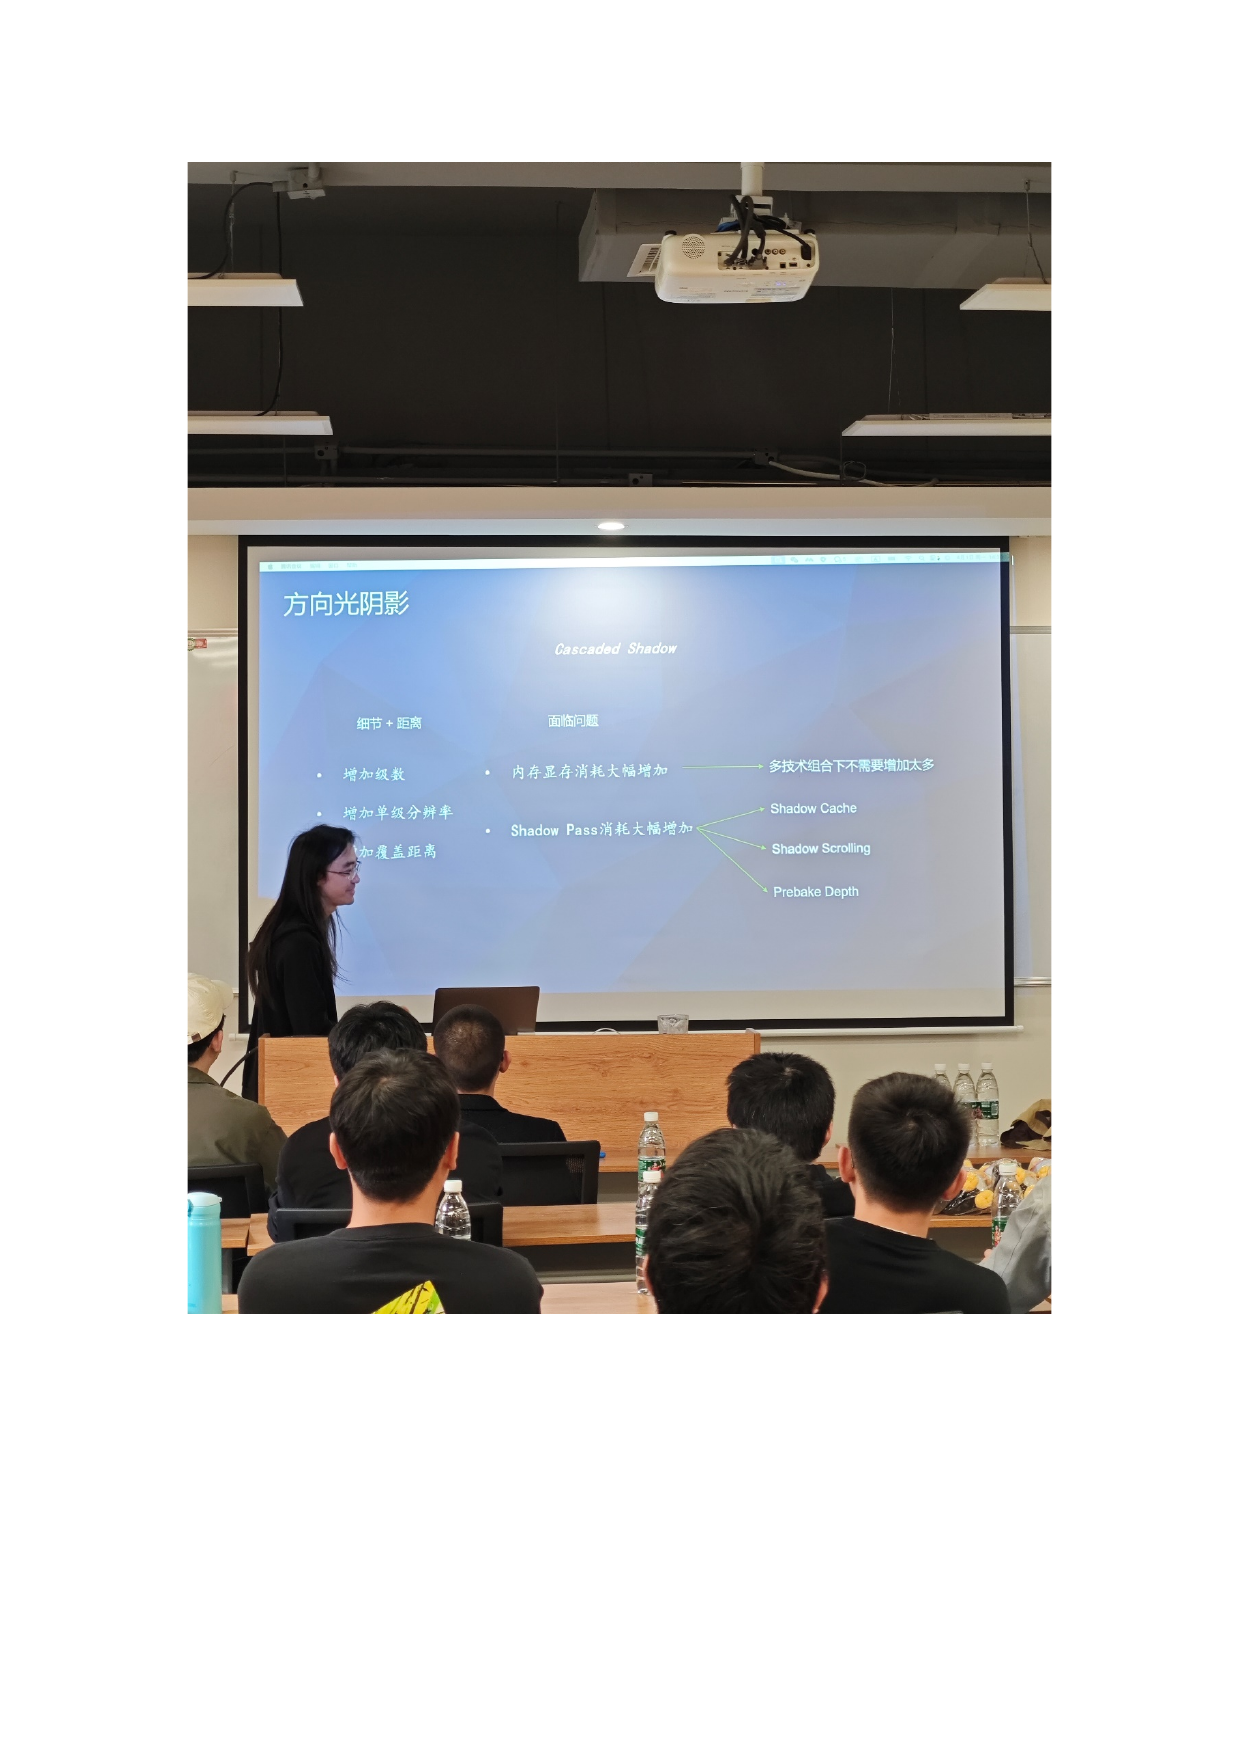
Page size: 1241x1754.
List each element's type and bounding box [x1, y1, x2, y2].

picture [187, 162, 1052, 1314]
